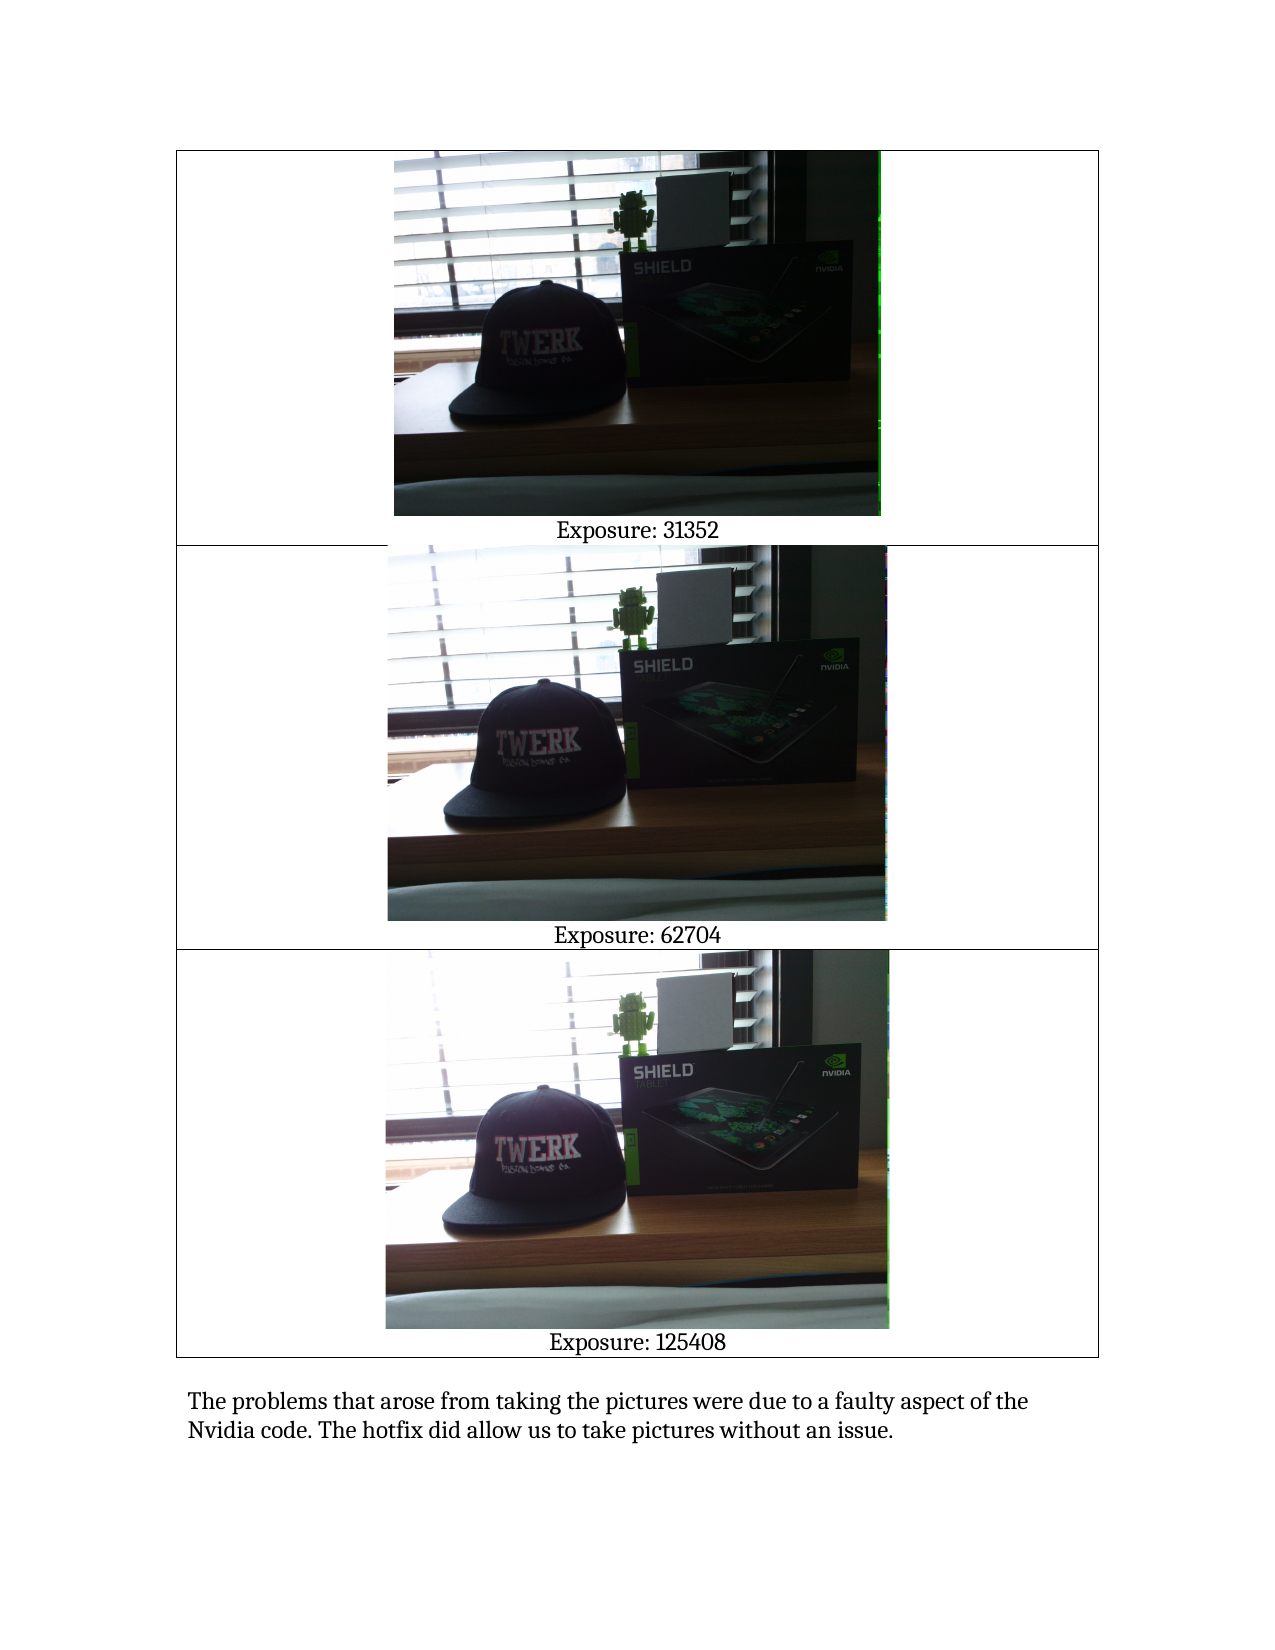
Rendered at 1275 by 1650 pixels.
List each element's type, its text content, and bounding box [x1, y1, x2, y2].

table_cell Exposure: 125408 [177, 950, 1098, 1357]
picture [387, 545, 888, 921]
text The problems that arose from taking the pictures were due to a faulty aspect of the Nvidia code. The hotfix did allow us to take pictures without an issue. [187, 1387, 1087, 1444]
picture [385, 950, 890, 1329]
picture [394, 151, 881, 516]
table_cell Exposure: 31352 [177, 151, 1098, 545]
table_cell Exposure: 62704 [177, 546, 1098, 949]
